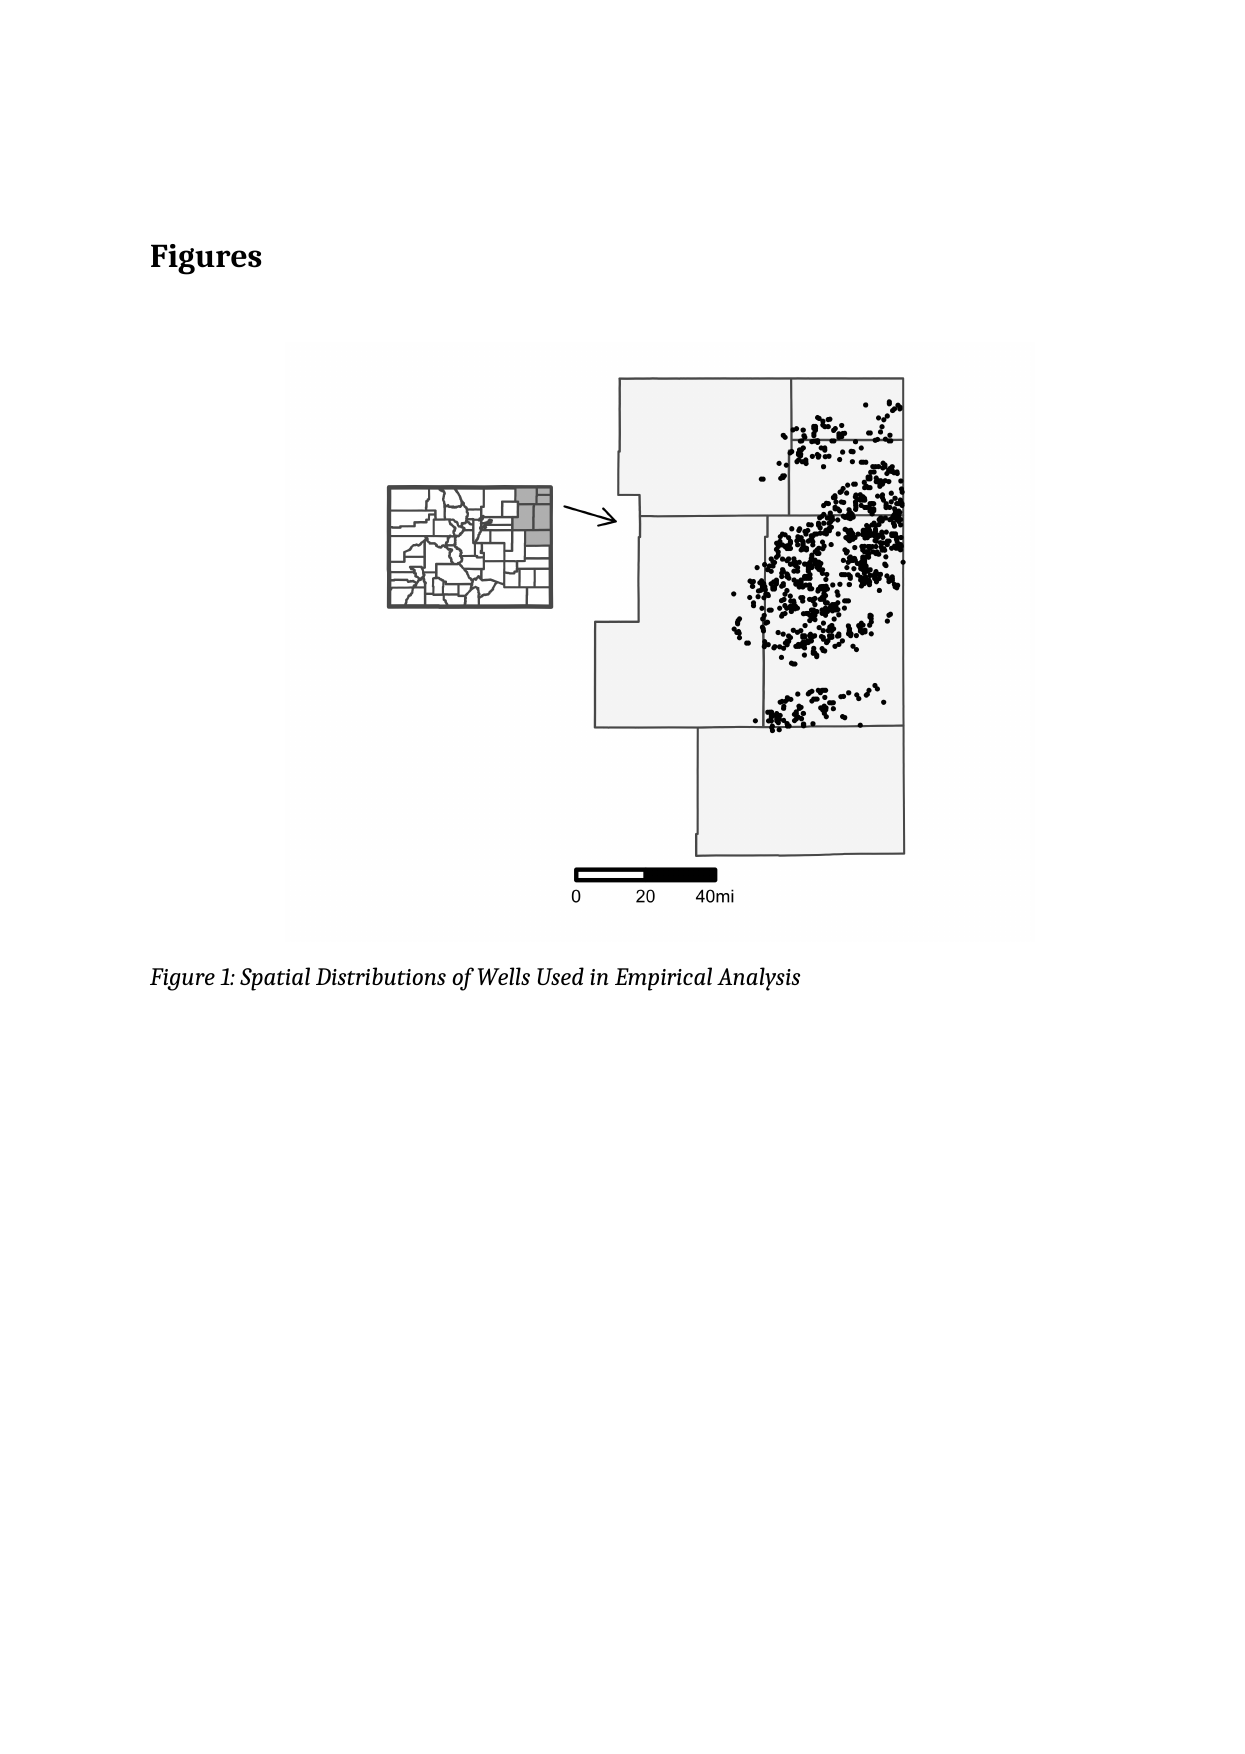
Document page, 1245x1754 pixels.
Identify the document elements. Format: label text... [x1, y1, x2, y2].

subtitle Figures [150, 237, 1170, 276]
text Figure : Spatial Distributions of Wells Used in Empirical Analysis [150, 963, 1170, 992]
picture [285, 342, 1035, 942]
